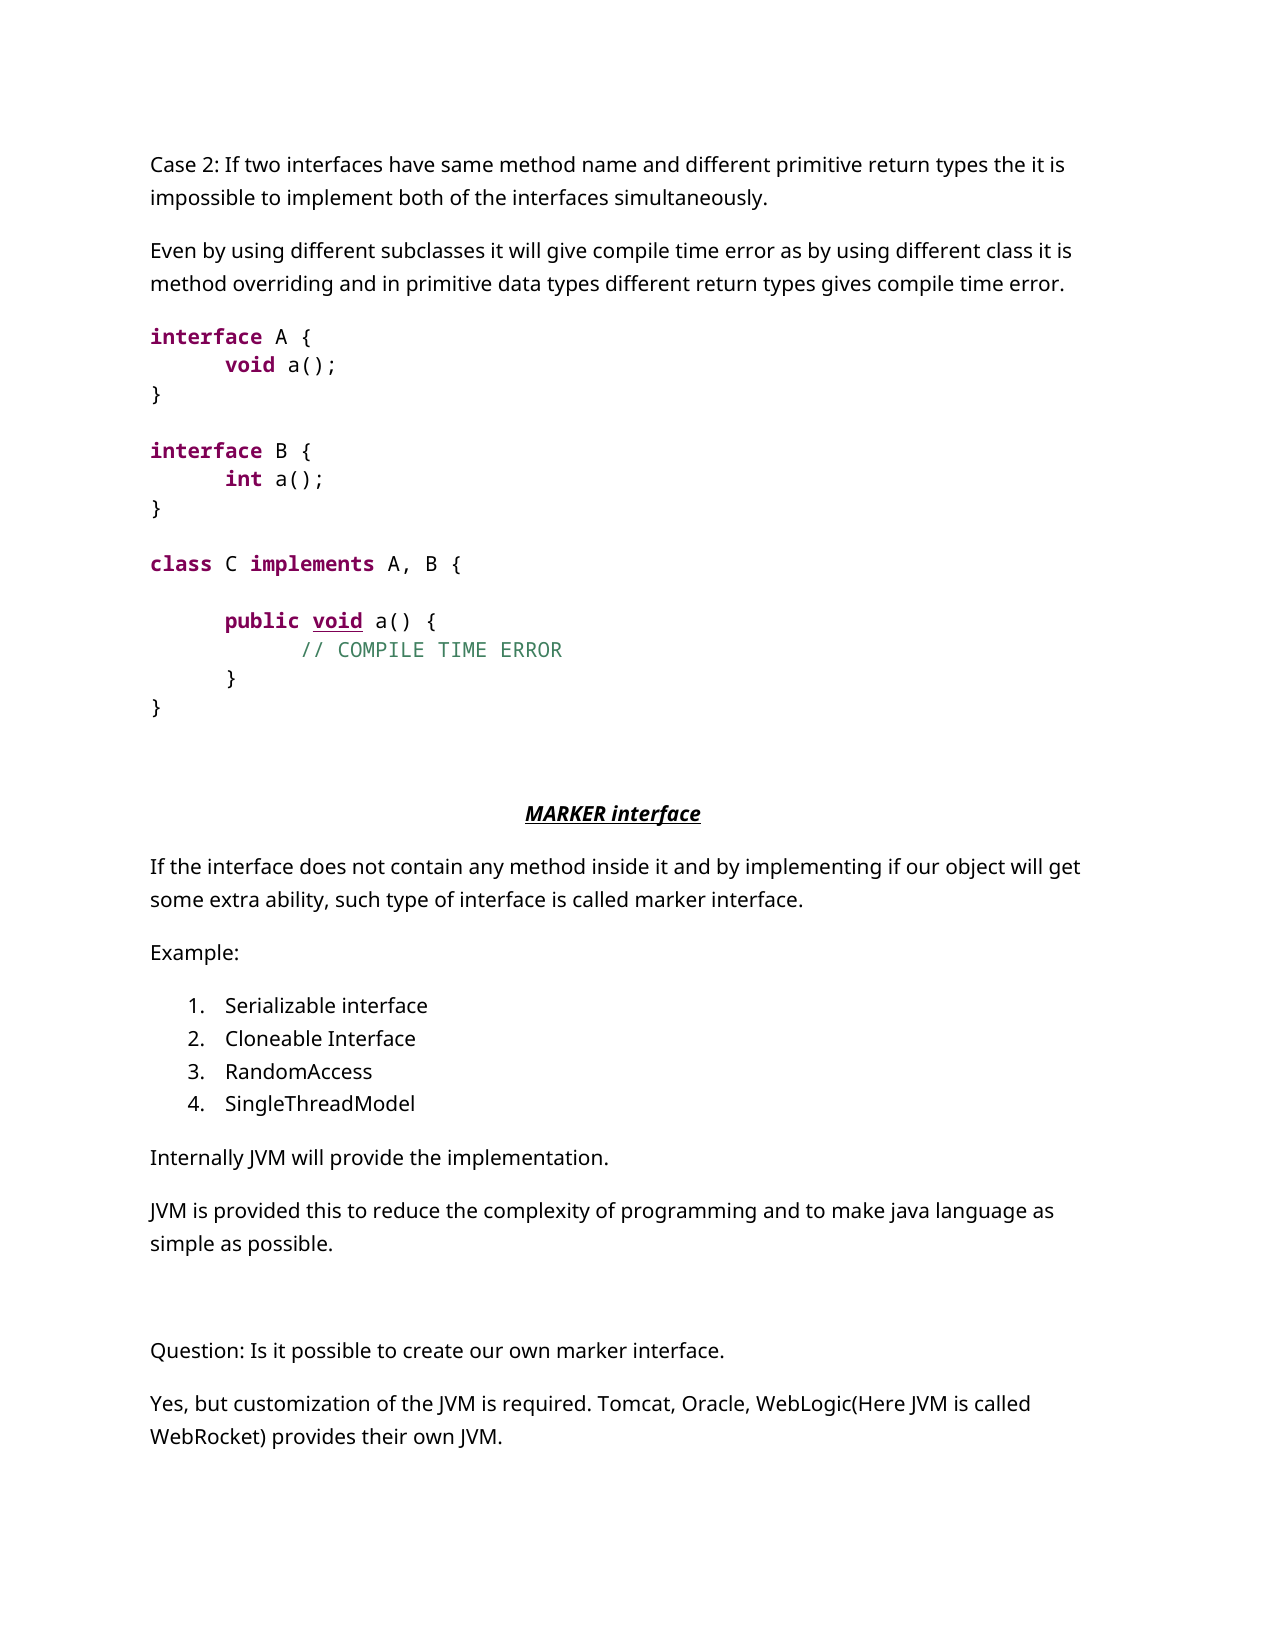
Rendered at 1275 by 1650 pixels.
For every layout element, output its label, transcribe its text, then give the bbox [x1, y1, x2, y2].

text interface A { [150, 322, 1125, 351]
text If the interface does not contain any method inside it and by implementing if our object will get some extra ability, such type of interface is called marker interface. [150, 852, 1125, 913]
text } [150, 493, 1125, 521]
text Yes, but customization of the JVM is required. Tomcat, Oracle, WebLogic(Here JVM is called WebRocket) provides their own JVM. [150, 1389, 1125, 1450]
text Internally JVM will provide the implementation. [150, 1143, 1125, 1171]
text MARKER interface [450, 799, 1125, 827]
text public void a() { [150, 606, 1125, 635]
text int a(); [150, 464, 1125, 493]
text } [150, 379, 1125, 407]
text } [150, 663, 1125, 692]
text Example: [150, 938, 1125, 967]
text void a(); [150, 351, 1125, 379]
text interface B { [150, 436, 1125, 464]
list Serializable interface [187, 992, 1125, 1020]
text Case 2: If two interfaces have same method name and different primitive return types the it is impossible to implement both of the interfaces simultaneously. [150, 150, 1125, 211]
text // COMPILE TIME ERROR [150, 635, 1125, 663]
text JVM is provided this to reduce the complexity of programming and to make java language as simple as possible. [150, 1196, 1125, 1257]
list Cloneable Interface [187, 1024, 1125, 1053]
text class C implements A, B { [150, 549, 1125, 578]
text Even by using different subclasses it will give compile time error as by using different class it is method overriding and in primitive data types different return types gives compile time error. [150, 236, 1125, 297]
text } [150, 692, 1125, 720]
list RandomAccess [187, 1057, 1125, 1085]
list SingleThreadModel [187, 1089, 1125, 1118]
text Question: Is it possible to create our own marker interface. [150, 1336, 1125, 1364]
